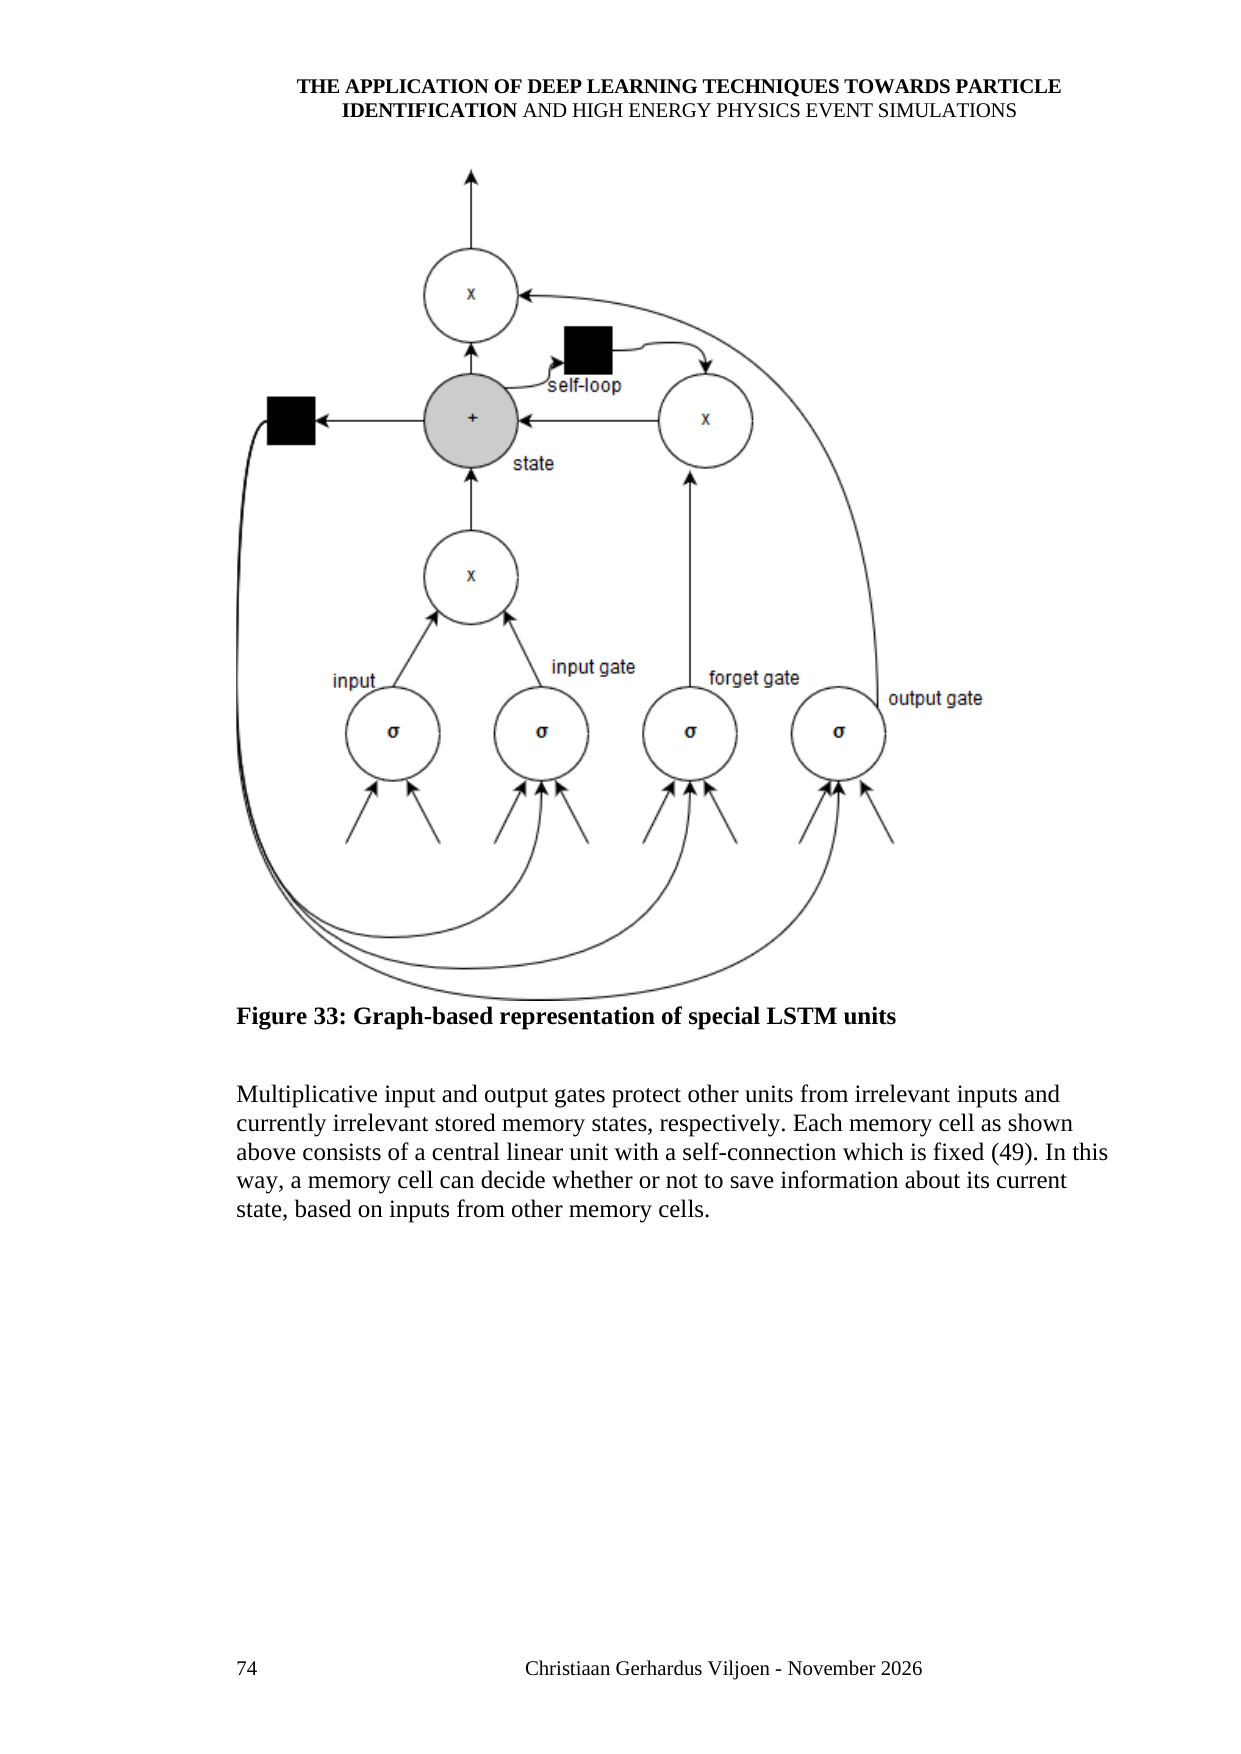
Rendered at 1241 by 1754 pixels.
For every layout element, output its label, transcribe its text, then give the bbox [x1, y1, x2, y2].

text Figure 33: Graph-based representation of special LSTM units [236, 1001, 1122, 1029]
text Multiplicative input and output gates protect other units from irrelevant inputs and currently irrelevant stored memory states, respectively. Each memory cell as shown above consists of a central linear unit with a self-connection which is fixed . In this way, a memory cell can decide whether or not to save information about its current state, based on inputs from other memory cells. [236, 1079, 1122, 1223]
picture [236, 159, 996, 1001]
